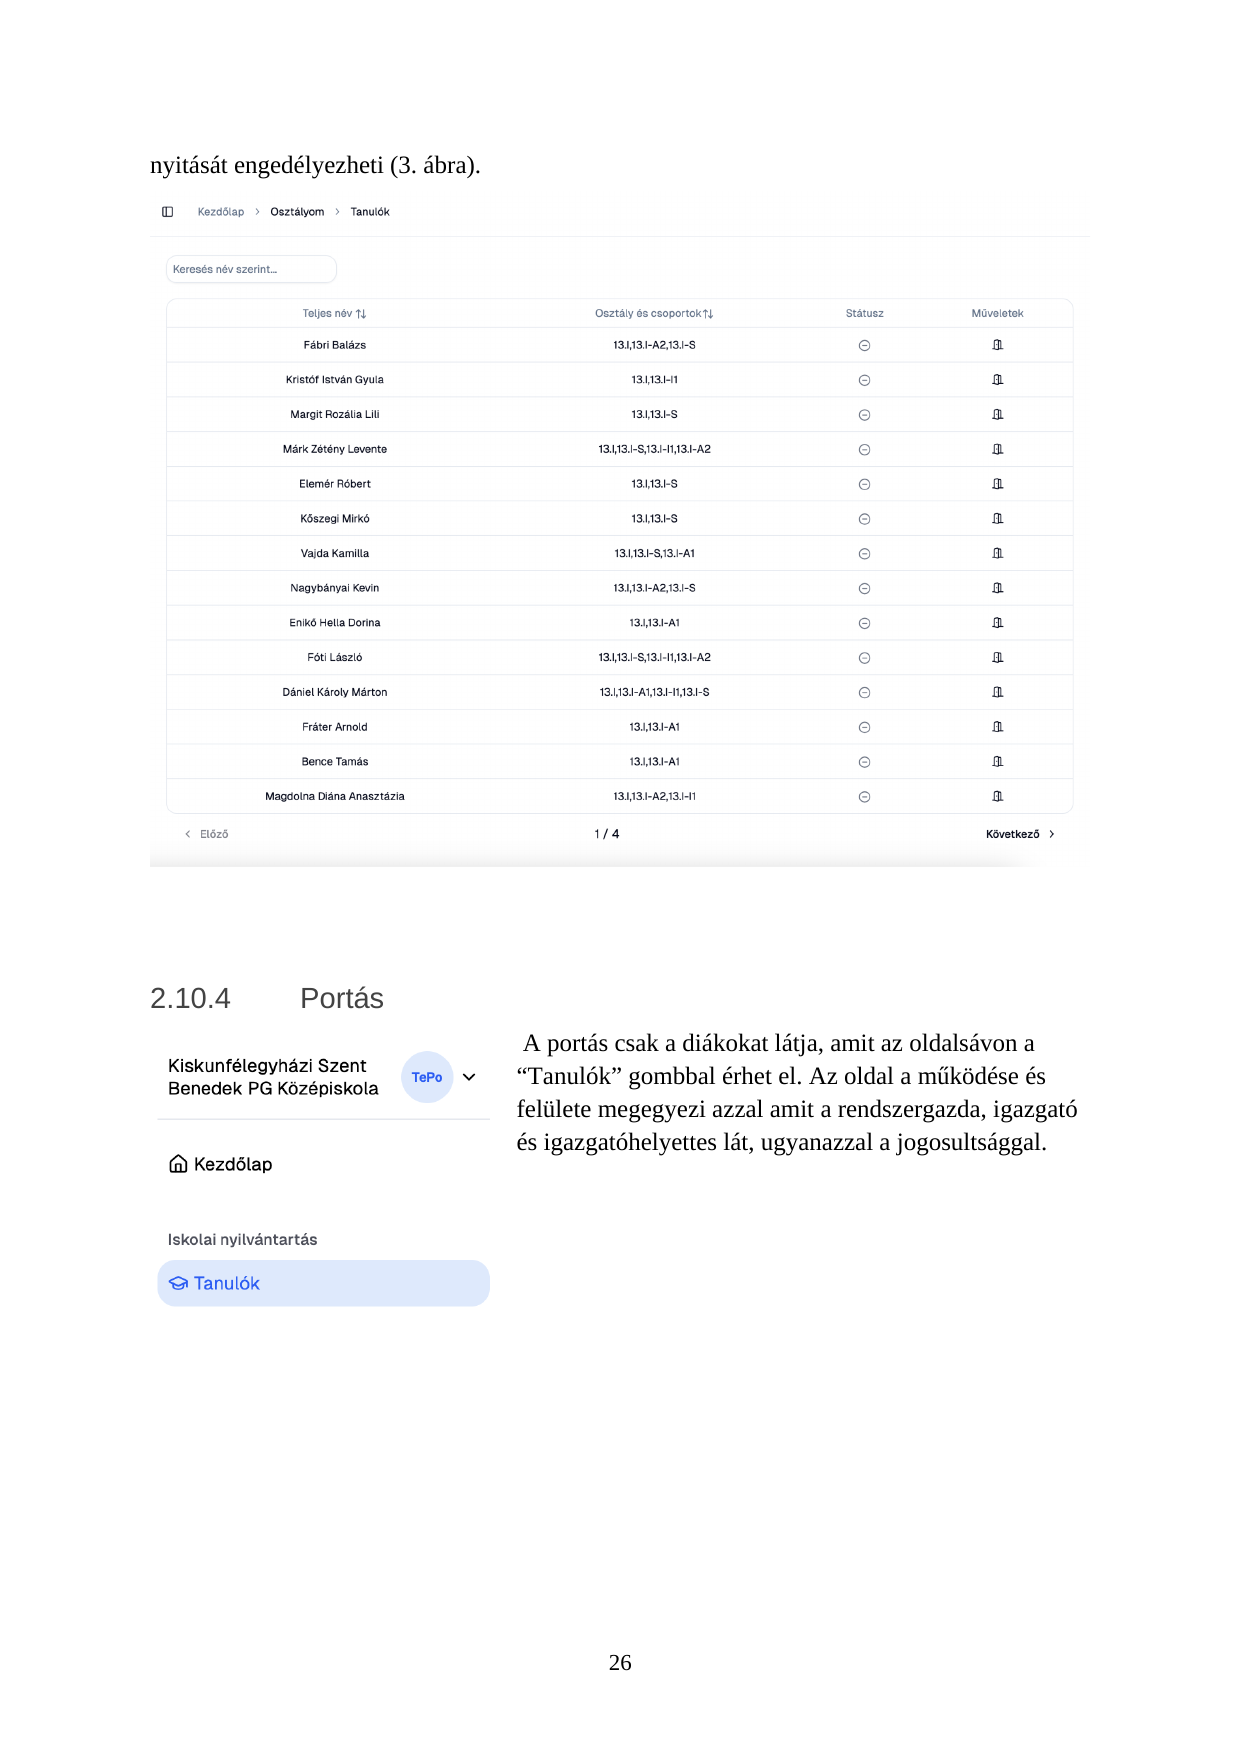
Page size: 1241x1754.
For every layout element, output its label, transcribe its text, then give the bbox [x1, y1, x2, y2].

text A portás csak a diákokat látja, amit az oldalsávon a “Tanulók” gombbal érhet el. Az oldal a működése és felülete megegyezi azzal amit a rendszergazda, igazgató és igazgatóhelyettes lát, ugyanazzal a jogosultsággal. [150, 1028, 1090, 1156]
picture [150, 191, 1091, 867]
subtitle Portás [150, 981, 1090, 1015]
picture [150, 1038, 498, 1345]
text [150, 150, 1090, 191]
